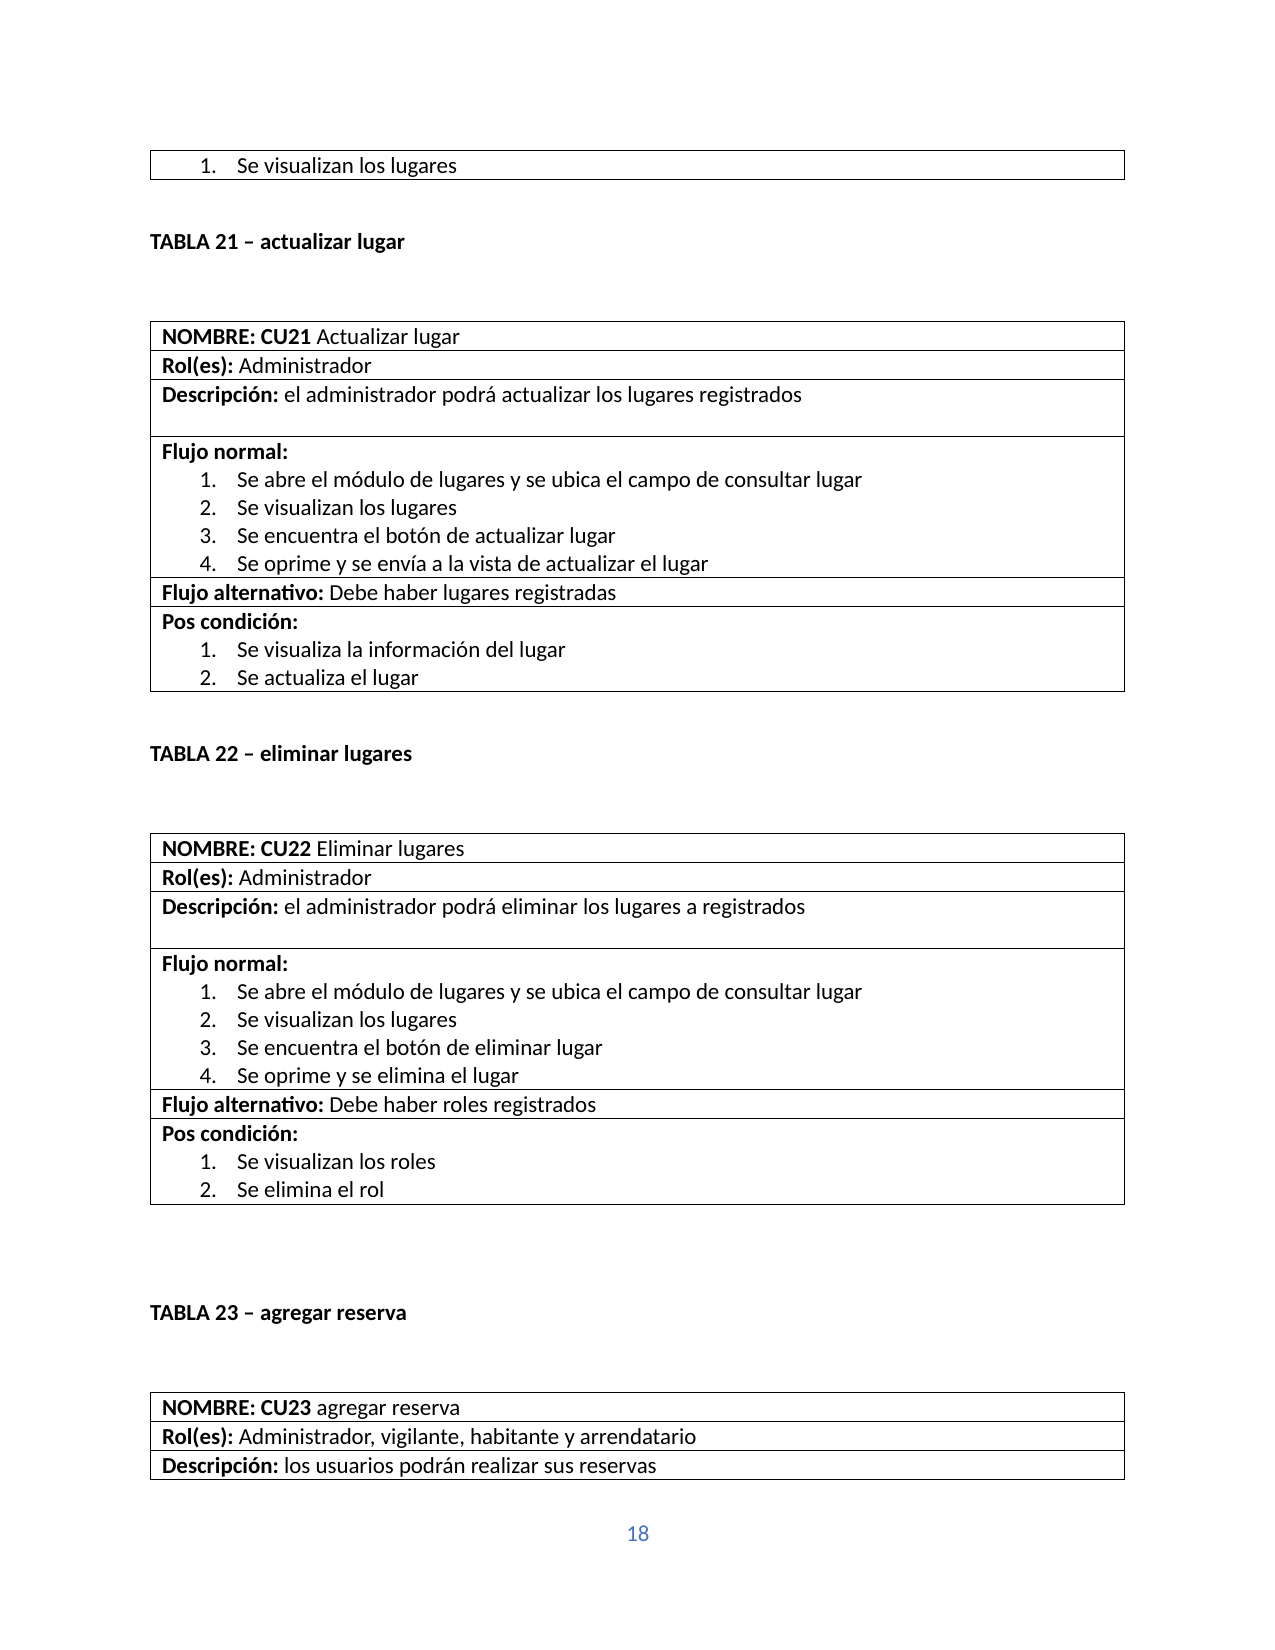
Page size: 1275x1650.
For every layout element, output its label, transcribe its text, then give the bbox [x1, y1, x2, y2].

table_cell Flujo normal: Se abre el módulo de lugares y se ubica el campo de consultar lugar Se visualizan los lugares Se encuentra el botón de eliminar lugar Se oprime y se elimina el lugar [151, 949, 1124, 1089]
table_cell Descripción: el administrador podrá actualizar los lugares registrados [151, 380, 1124, 436]
table_cell Rol(es): Administrador [151, 863, 1124, 891]
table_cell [151, 1451, 1124, 1479]
text TABLA 22 – eliminar lugares [150, 739, 1125, 767]
table_header NOMBRE: CU22 Eliminar lugares [151, 834, 1124, 862]
text TABLA 21 – actualizar lugar [150, 227, 1125, 255]
table_cell Pos condición: Se visualiza la información del lugar Se actualiza el lugar [151, 607, 1124, 691]
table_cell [151, 151, 1124, 179]
table_cell Descripción: el administrador podrá eliminar los lugares a registrados [151, 892, 1124, 948]
table_cell Pos condición: Se visualizan los roles Se elimina el rol [151, 1119, 1124, 1203]
table_cell Flujo normal: Se abre el módulo de lugares y se ubica el campo de consultar lugar Se visualizan los lugares Se encuentra el botón de actualizar lugar Se oprime y se envía a la vista de actualizar el lugar [151, 437, 1124, 577]
table_cell Rol(es): Administrador, vigilante, habitante y arrendatario [151, 1422, 1124, 1450]
table_cell Flujo alternativo: Debe haber roles registrados [151, 1090, 1124, 1118]
table_cell Rol(es): Administrador [151, 351, 1124, 379]
table_cell Flujo alternativo: Debe haber lugares registradas [151, 578, 1124, 606]
table_header NOMBRE: CU23 agregar reserva [151, 1393, 1124, 1421]
text TABLA 23 – agregar reserva [150, 1298, 1125, 1326]
table_header NOMBRE: CU21 Actualizar lugar [151, 322, 1124, 350]
